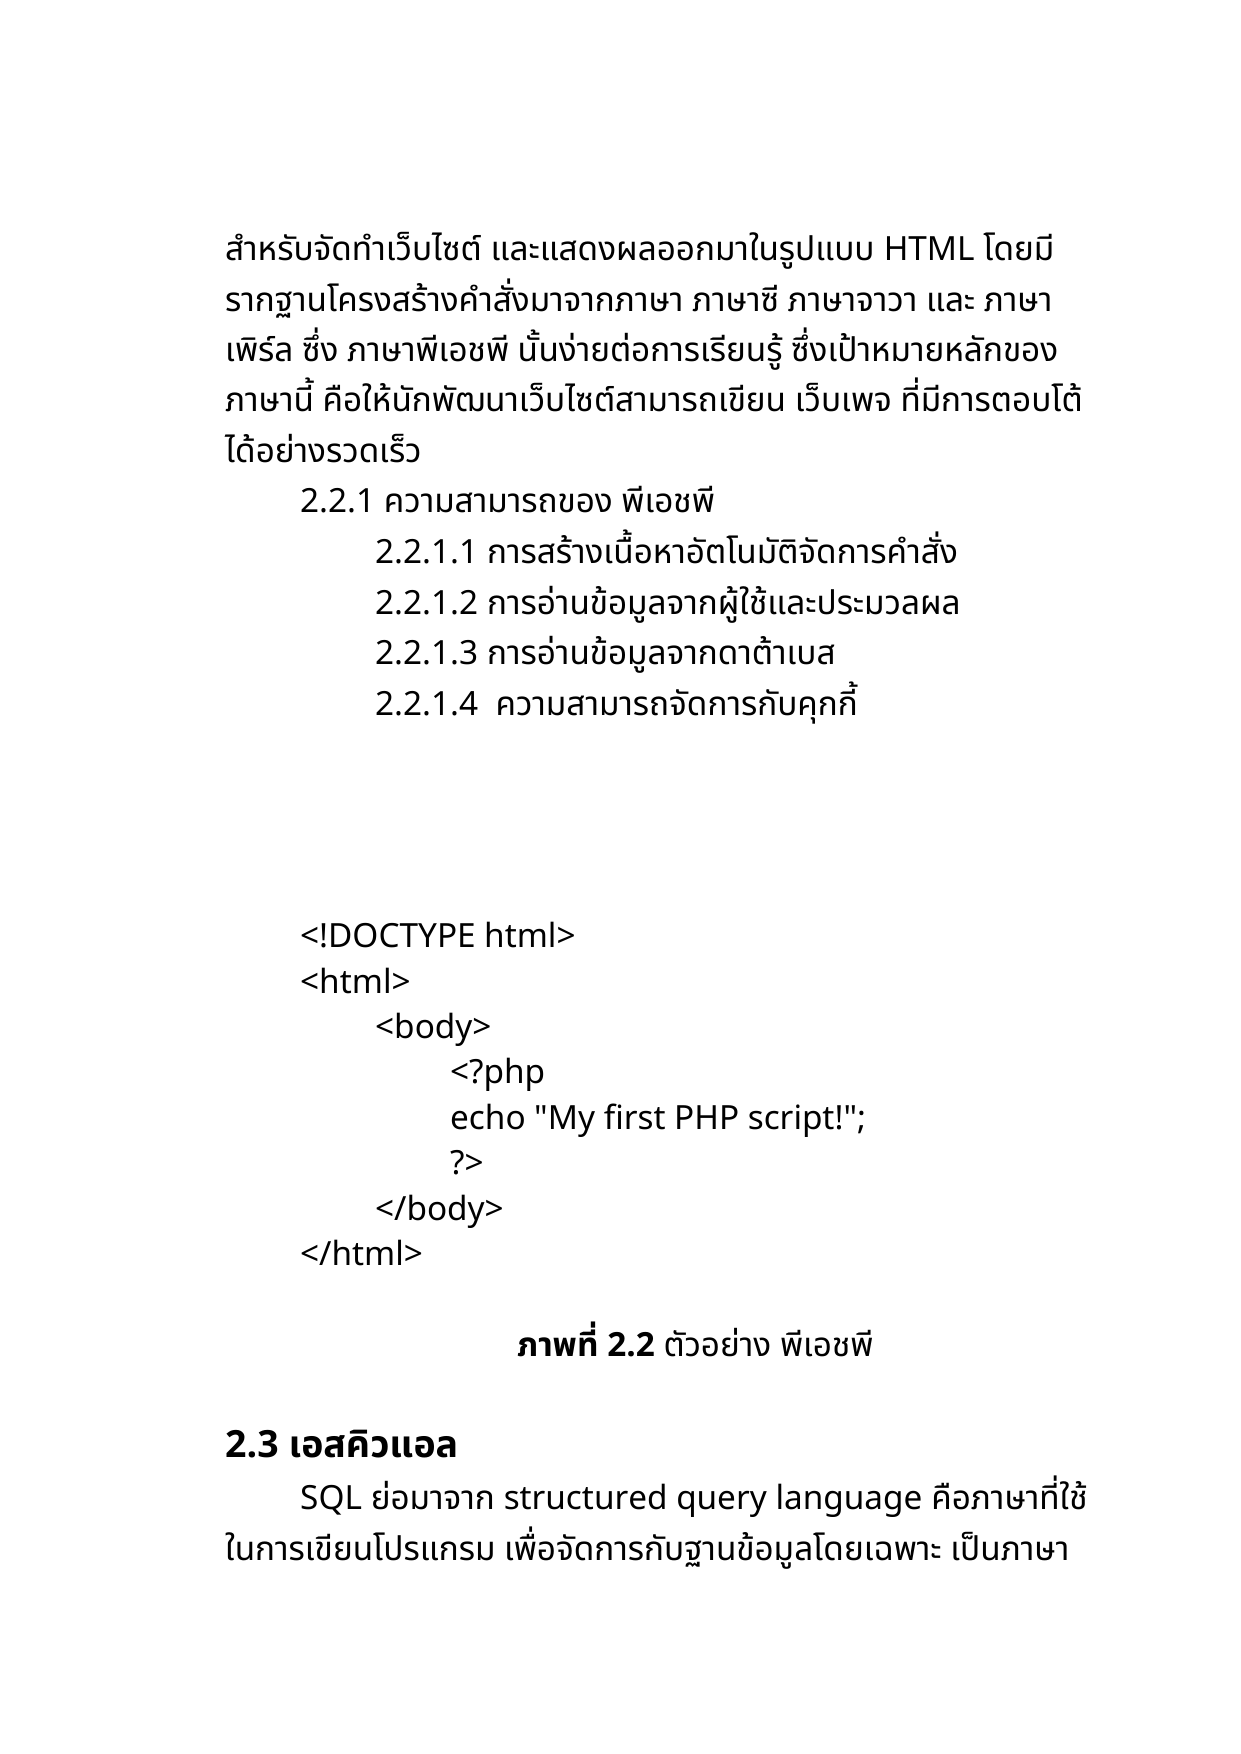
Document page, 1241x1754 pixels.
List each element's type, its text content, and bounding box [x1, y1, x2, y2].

text <html> [300, 957, 1090, 1003]
text ภาพที่ 2.2 ตัวอย่าง พีเอชพี [300, 1321, 1090, 1371]
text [225, 1474, 1090, 1575]
text <?php [450, 1048, 1090, 1094]
text </html> [300, 1230, 1090, 1275]
text ?> [450, 1139, 1090, 1184]
text <body> [375, 1003, 1090, 1048]
text </body> [375, 1184, 1090, 1230]
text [225, 225, 1090, 477]
text 2.2.1.2 การอ่านข้อมูลจากผู้ใช้และประมวลผล [225, 578, 1090, 629]
text 2.2.1 ความสามารถของ พีเอชพี [225, 477, 1090, 528]
text <!DOCTYPE html> [300, 912, 1090, 957]
text 2.3 เอสคิวแอล [225, 1417, 1090, 1474]
text 2.2.1.4 ความสามารถจัดการกับคุกกี้ [225, 680, 1090, 776]
text 2.2.1.3 การอ่านข้อมูลจากดาต้าเบส [225, 629, 1090, 680]
text 2.2.1.1 การสร้างเนื้อหาอัตโนมัติจัดการคำสั่ง [225, 528, 1090, 578]
text echo "My first PHP script!"; [450, 1094, 1090, 1139]
